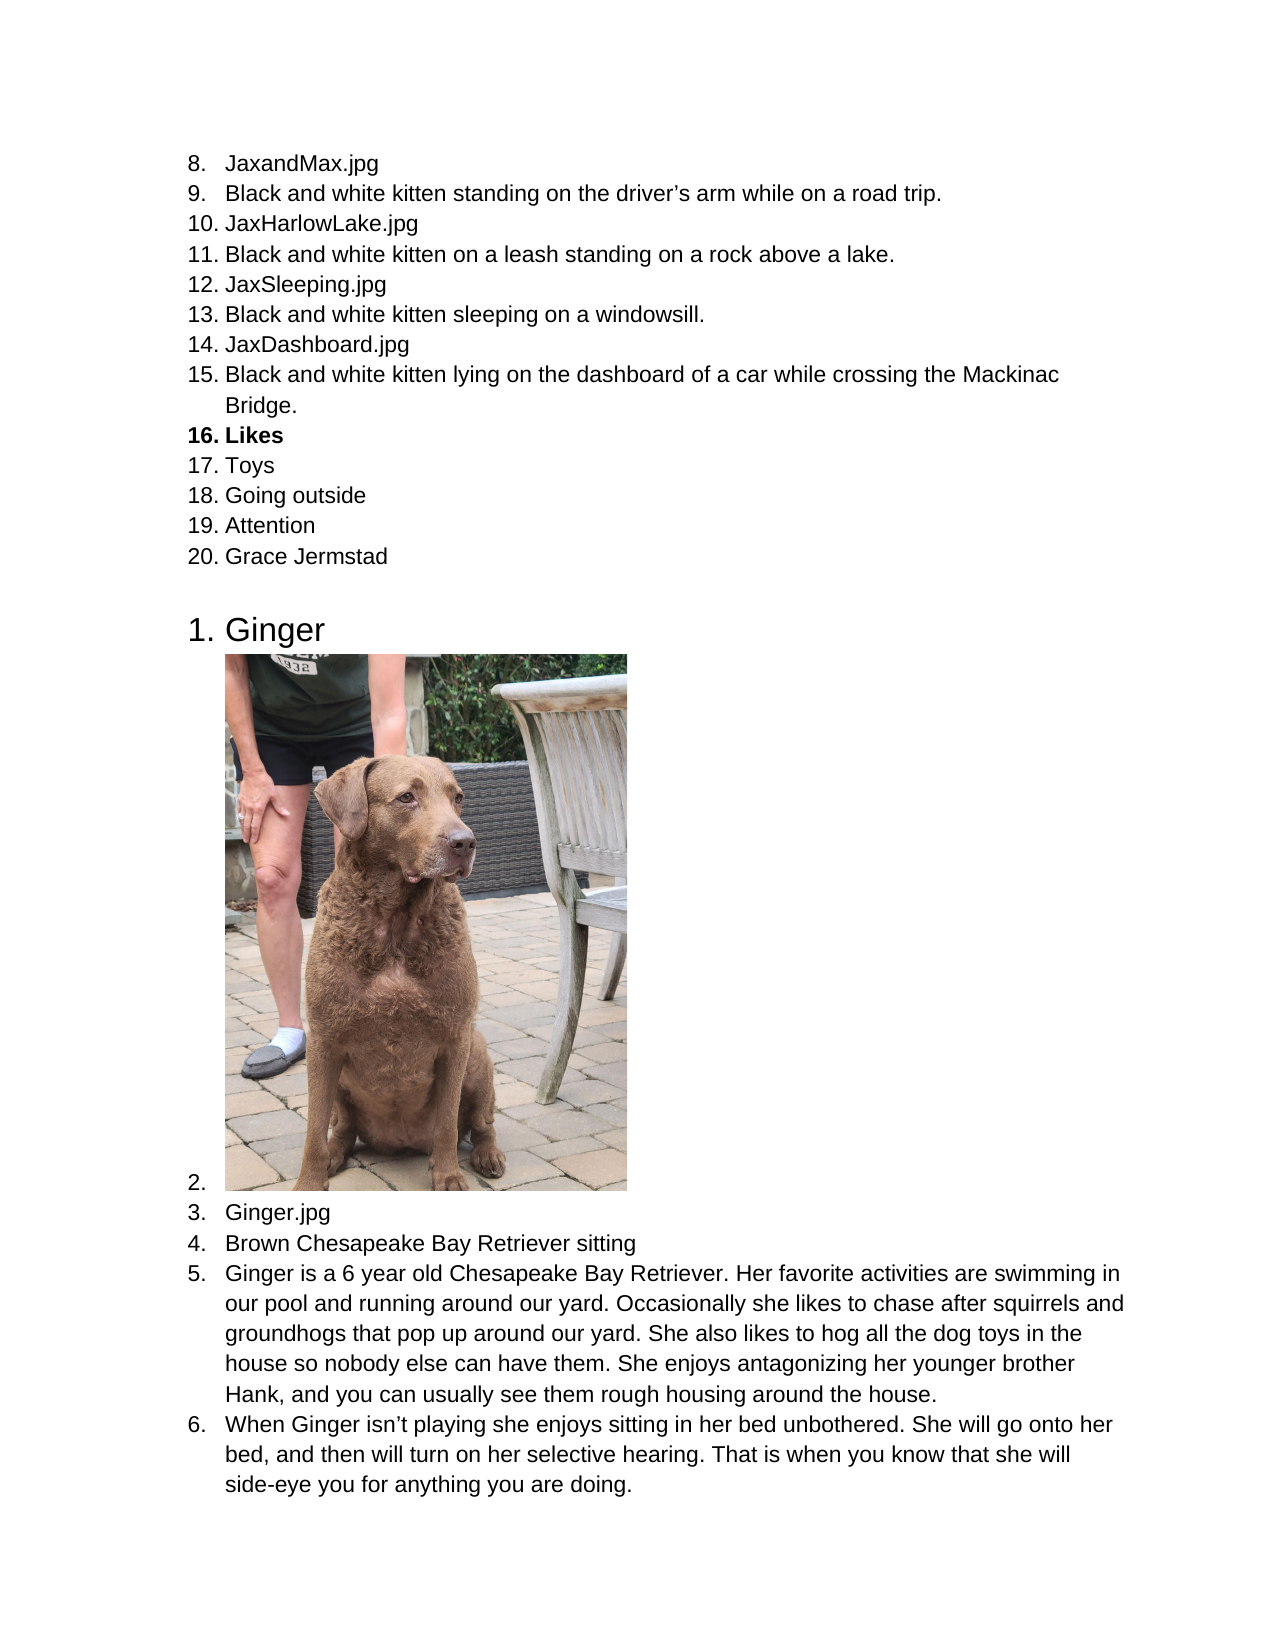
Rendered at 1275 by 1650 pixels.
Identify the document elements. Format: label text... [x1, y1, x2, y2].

list Ginger is a 6 year old Chesapeake Bay Retriever. Her favorite activities are swimming in our pool and running around our yard. Occasionally she likes to chase after squirrels and groundhogs that pop up around our yard. She also likes to hog all the dog toys in the house so nobody else can have them. She enjoys antagonizing her younger brother Hank, and you can usually see them rough housing around the house. [187, 1260, 1125, 1407]
list Black and white kitten sleeping on a windowsill. [187, 301, 1125, 327]
list Black and white kitten lying on the dashboard of a car while crossing the Mackinac Bridge. [187, 361, 1125, 418]
list JaxandMax.jpg [187, 150, 1125, 176]
list When Ginger isn’t playing she enjoys sitting in her bed unbothered. She will go onto her bed, and then will turn on her selective hearing. That is when you know that she will side-eye you for anything you are doing. [187, 1411, 1125, 1498]
list Black and white kitten on a leash standing on a rock above a lake. [187, 241, 1125, 267]
list JaxSleeping.jpg [187, 271, 1125, 297]
list Black and white kitten standing on the driver’s arm while on a road trip. [187, 180, 1125, 207]
subtitle Ginger [187, 610, 1125, 649]
list JaxDashboard.jpg [187, 331, 1125, 358]
list Ginger.jpg [187, 1199, 1125, 1226]
list Grace Jermstad [187, 543, 1125, 569]
list Brown Chesapeake Bay Retriever sitting [187, 1229, 1125, 1256]
list Likes [187, 422, 1125, 448]
list JaxHarlowLake.jpg [187, 210, 1125, 237]
list Going outside [187, 482, 1125, 509]
list Attention [187, 512, 1125, 539]
picture [225, 654, 628, 1191]
list Toys [187, 452, 1125, 478]
